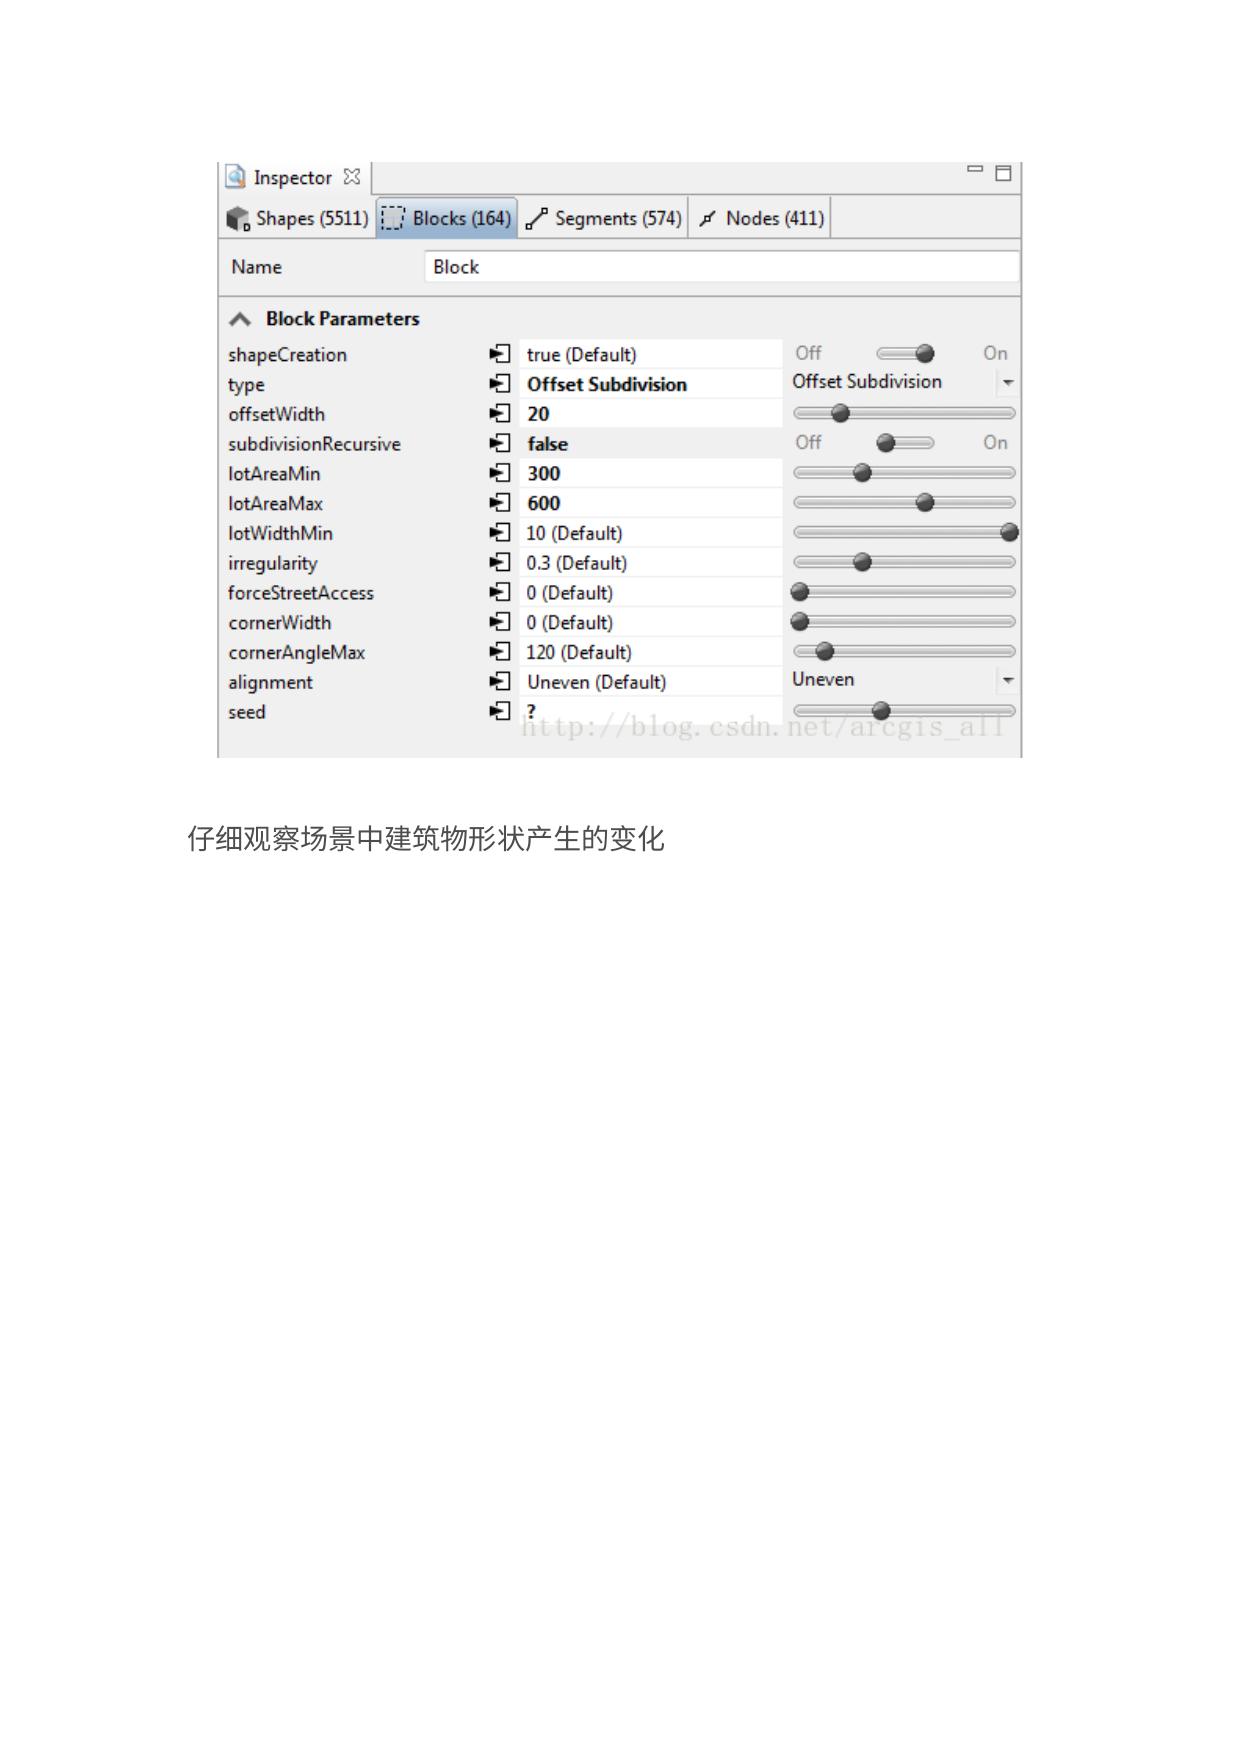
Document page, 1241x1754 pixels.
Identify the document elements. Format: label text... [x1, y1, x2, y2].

text 仔细观察场景中建筑物形状产生的变化 [187, 804, 1053, 869]
picture [217, 162, 1024, 758]
